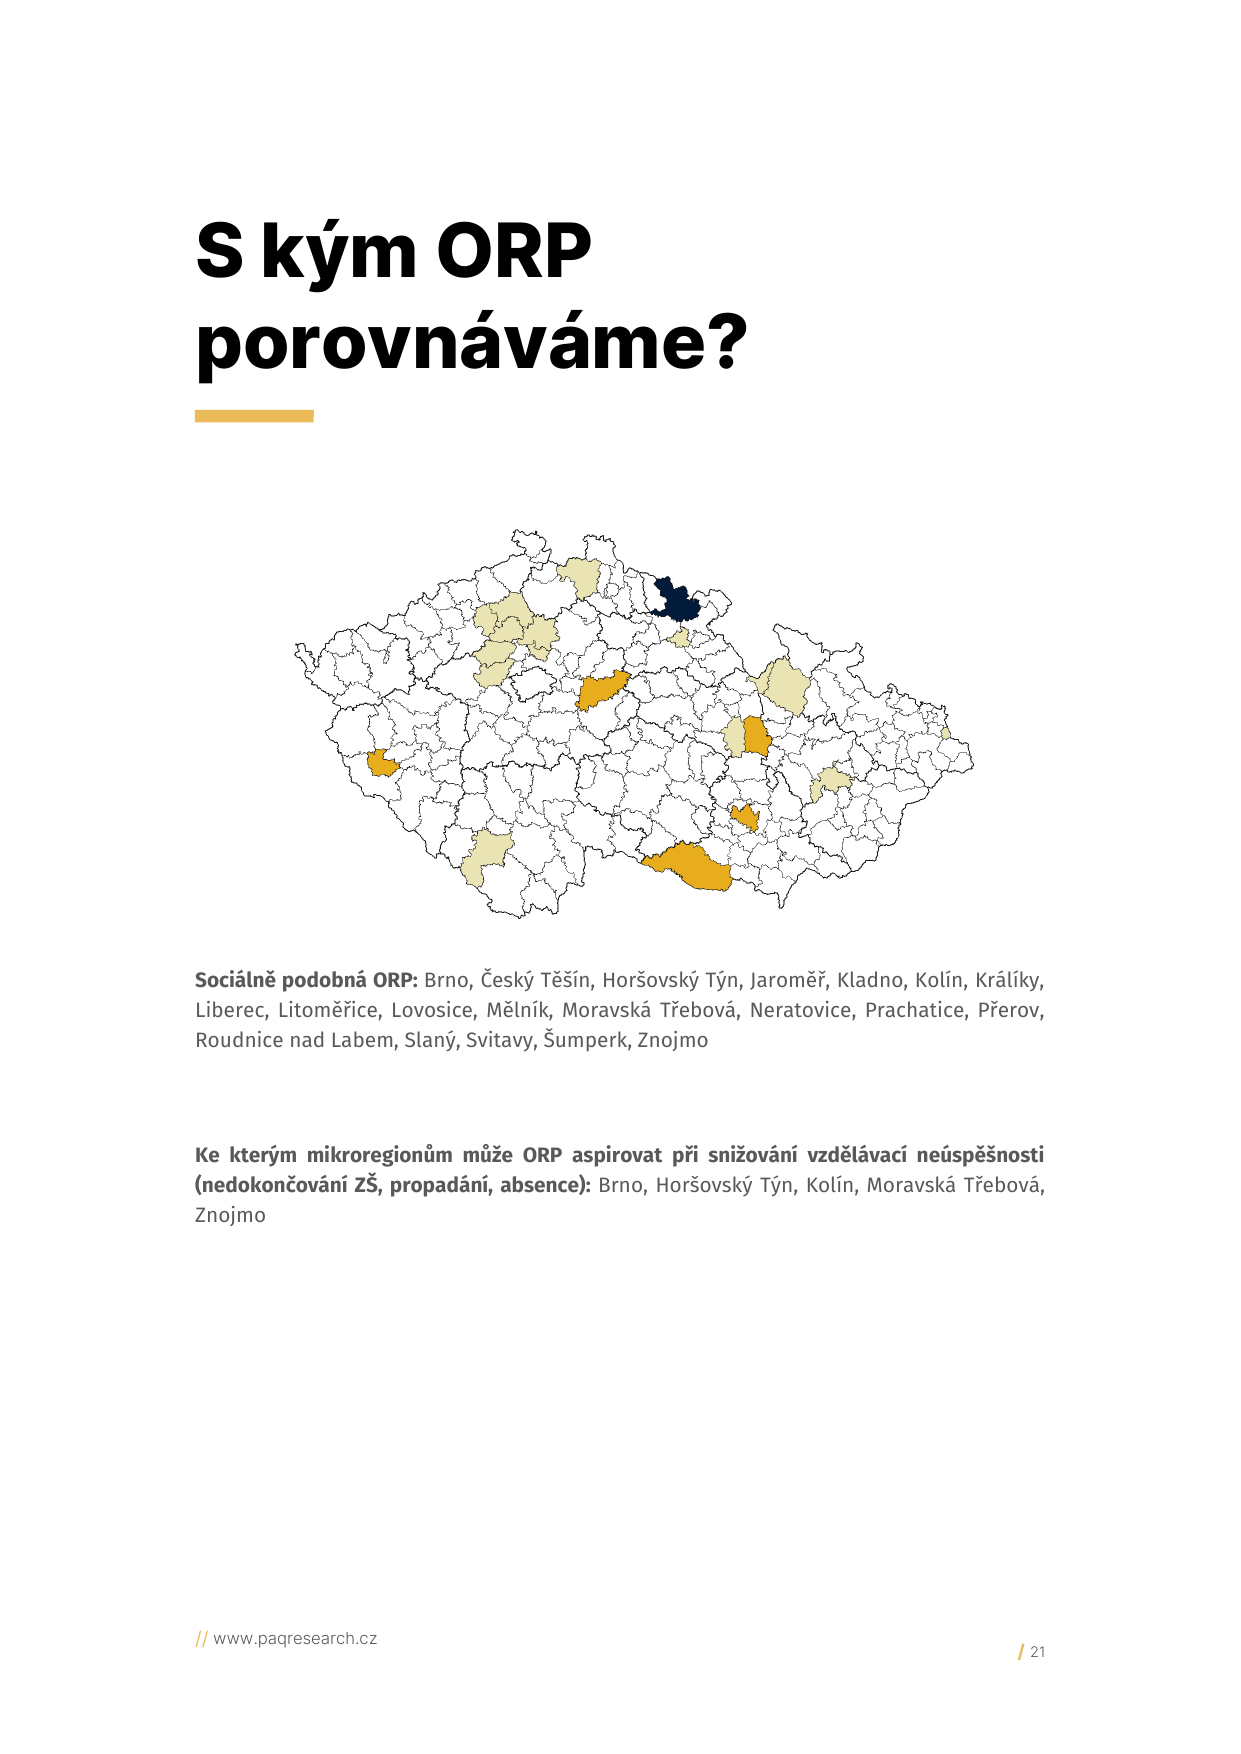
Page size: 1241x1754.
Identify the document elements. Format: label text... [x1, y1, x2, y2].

subtitle S kým ORP porovnáváme? [195, 205, 1045, 386]
text Ke kterým mikroregionům může ORP aspirovat při snižování vzdělávací neúspěšnosti (nedokončování ZŠ, propadání, absence): Brno, Horšovský Týn, Kolín, Moravská Třebová, Znojmo [195, 1137, 1045, 1228]
picture [194, 461, 1068, 946]
text Sociálně podobná ORP: Brno, Český Těšín, Horšovský Týn, Jaroměř, Kladno, Kolín, Králíky, Liberec, Litoměřice, Lovosice, Mělník, Moravská Třebová, Neratovice, Prachatice, Přerov, Roudnice nad Labem, Slaný, Svitavy, Šumperk, Znojmo [195, 962, 1045, 1053]
